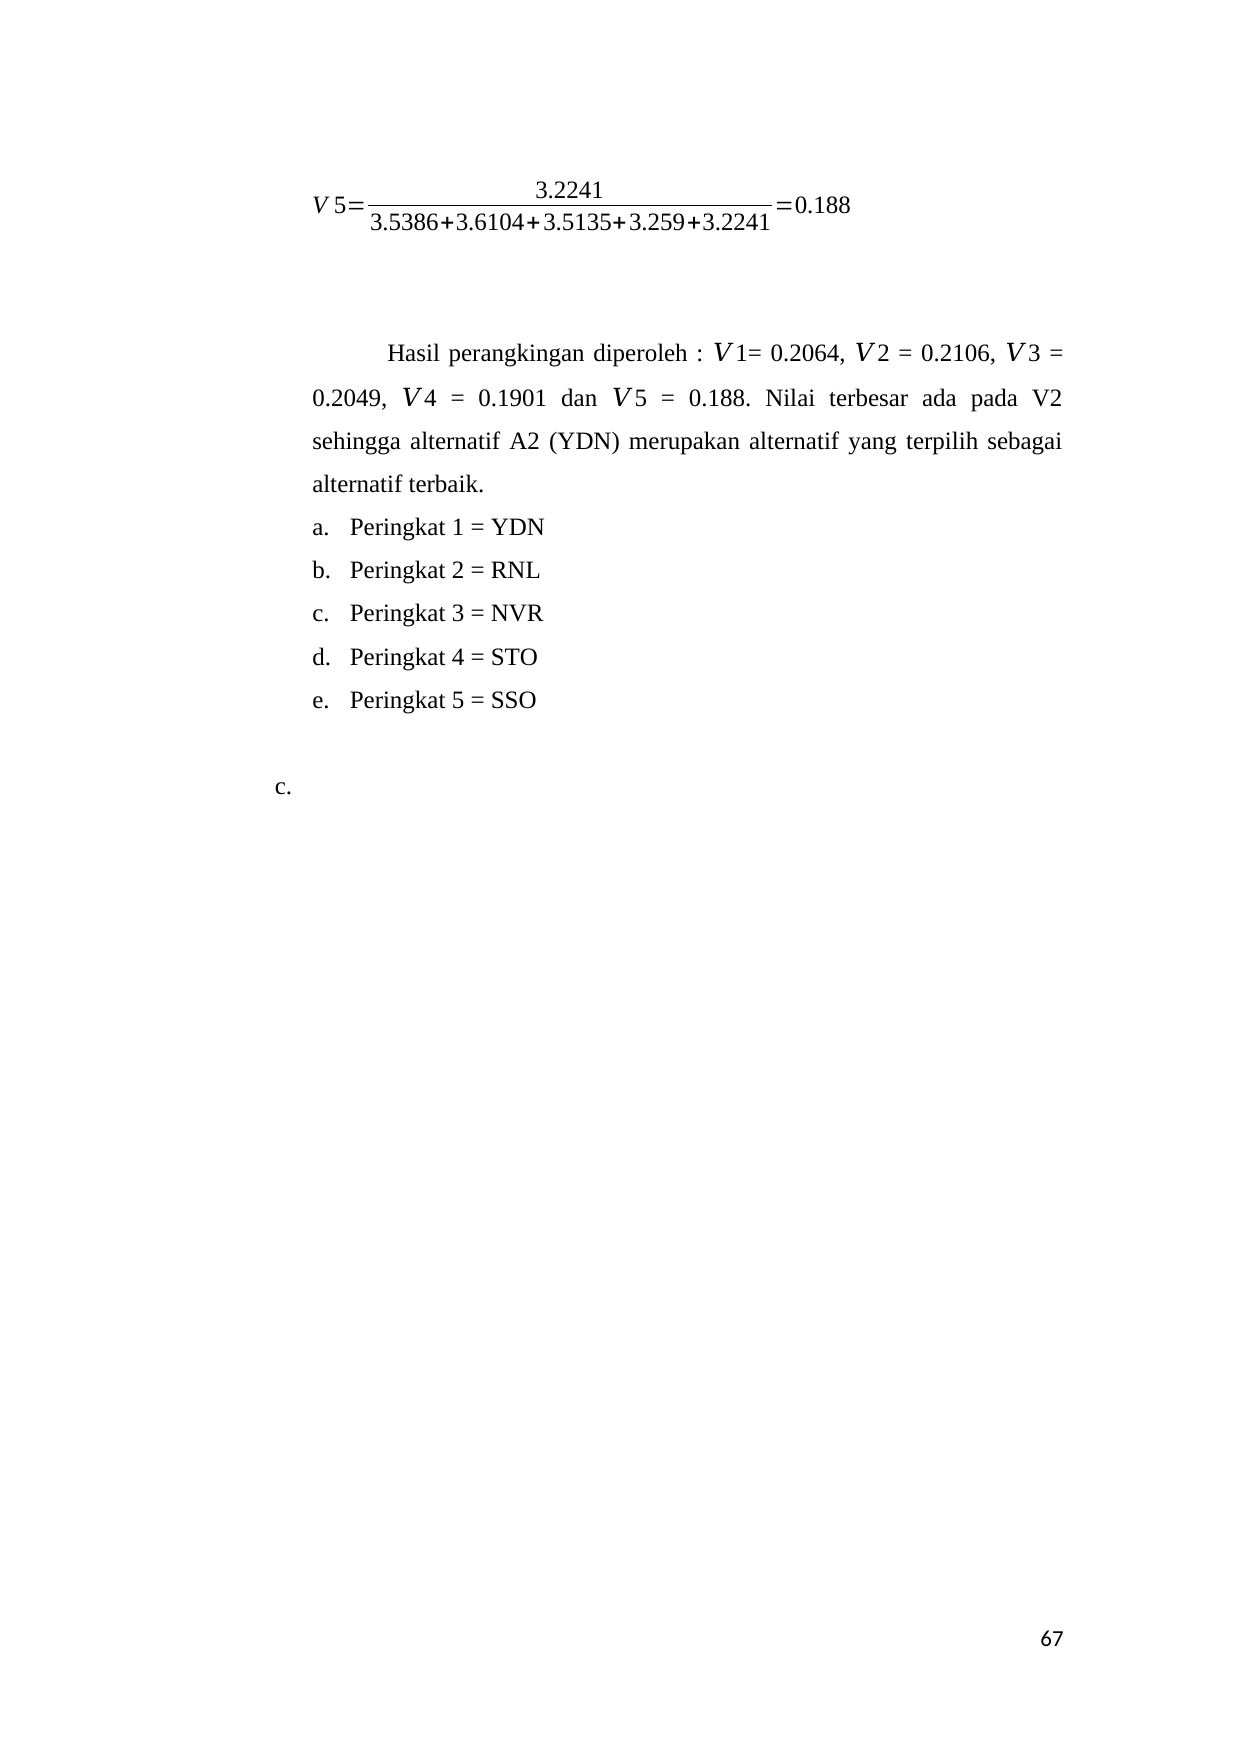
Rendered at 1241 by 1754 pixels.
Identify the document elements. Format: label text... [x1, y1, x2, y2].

list Peringkat 2 = RNL [312, 555, 1063, 584]
list Hasil perangkingan diperoleh : 𝑉1= 0.2064, 𝑉2 = 0.2106, 𝑉3 = 0.2049, 𝑉4 = 0.1901 dan 𝑉5 = 0.188. Nilai terbesar ada pada V2 sehingga alternatif A2 (YDN) merupakan alternatif yang terpilih sebagai alternatif terbaik. [312, 336, 1063, 498]
list Peringkat 1 = YDN [312, 512, 1063, 541]
list Peringkat 3 = NVR [312, 598, 1063, 627]
list Peringkat 5 = SSO [312, 685, 1063, 713]
list Peringkat 4 = STO [312, 642, 1063, 670]
